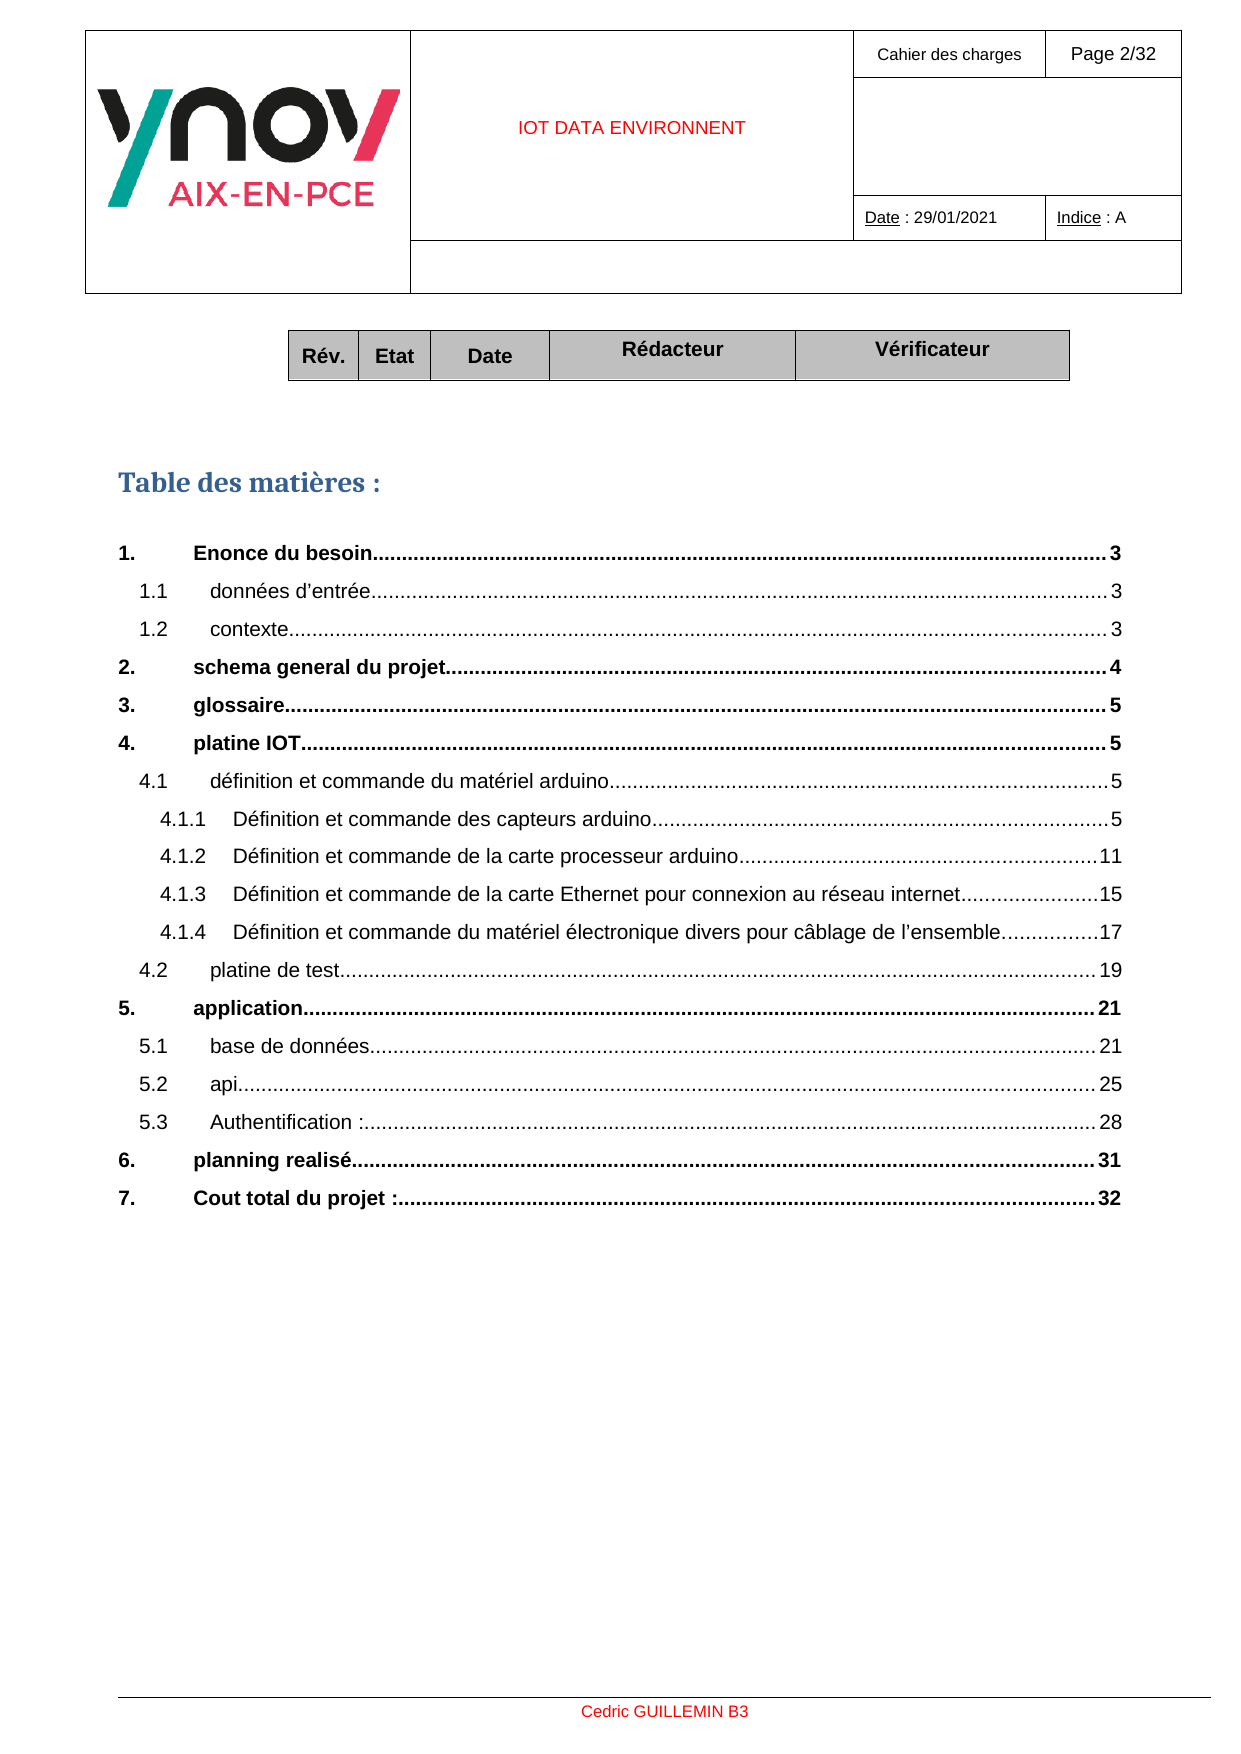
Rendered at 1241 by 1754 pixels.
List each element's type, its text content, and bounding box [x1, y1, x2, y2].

table_cell Rév. [289, 331, 358, 379]
picture [97, 87, 400, 207]
table_cell Rédacteur [550, 331, 795, 379]
table_cell Vérificateur [796, 331, 1069, 379]
table_cell Date [431, 331, 549, 379]
table_cell Etat [359, 331, 430, 379]
